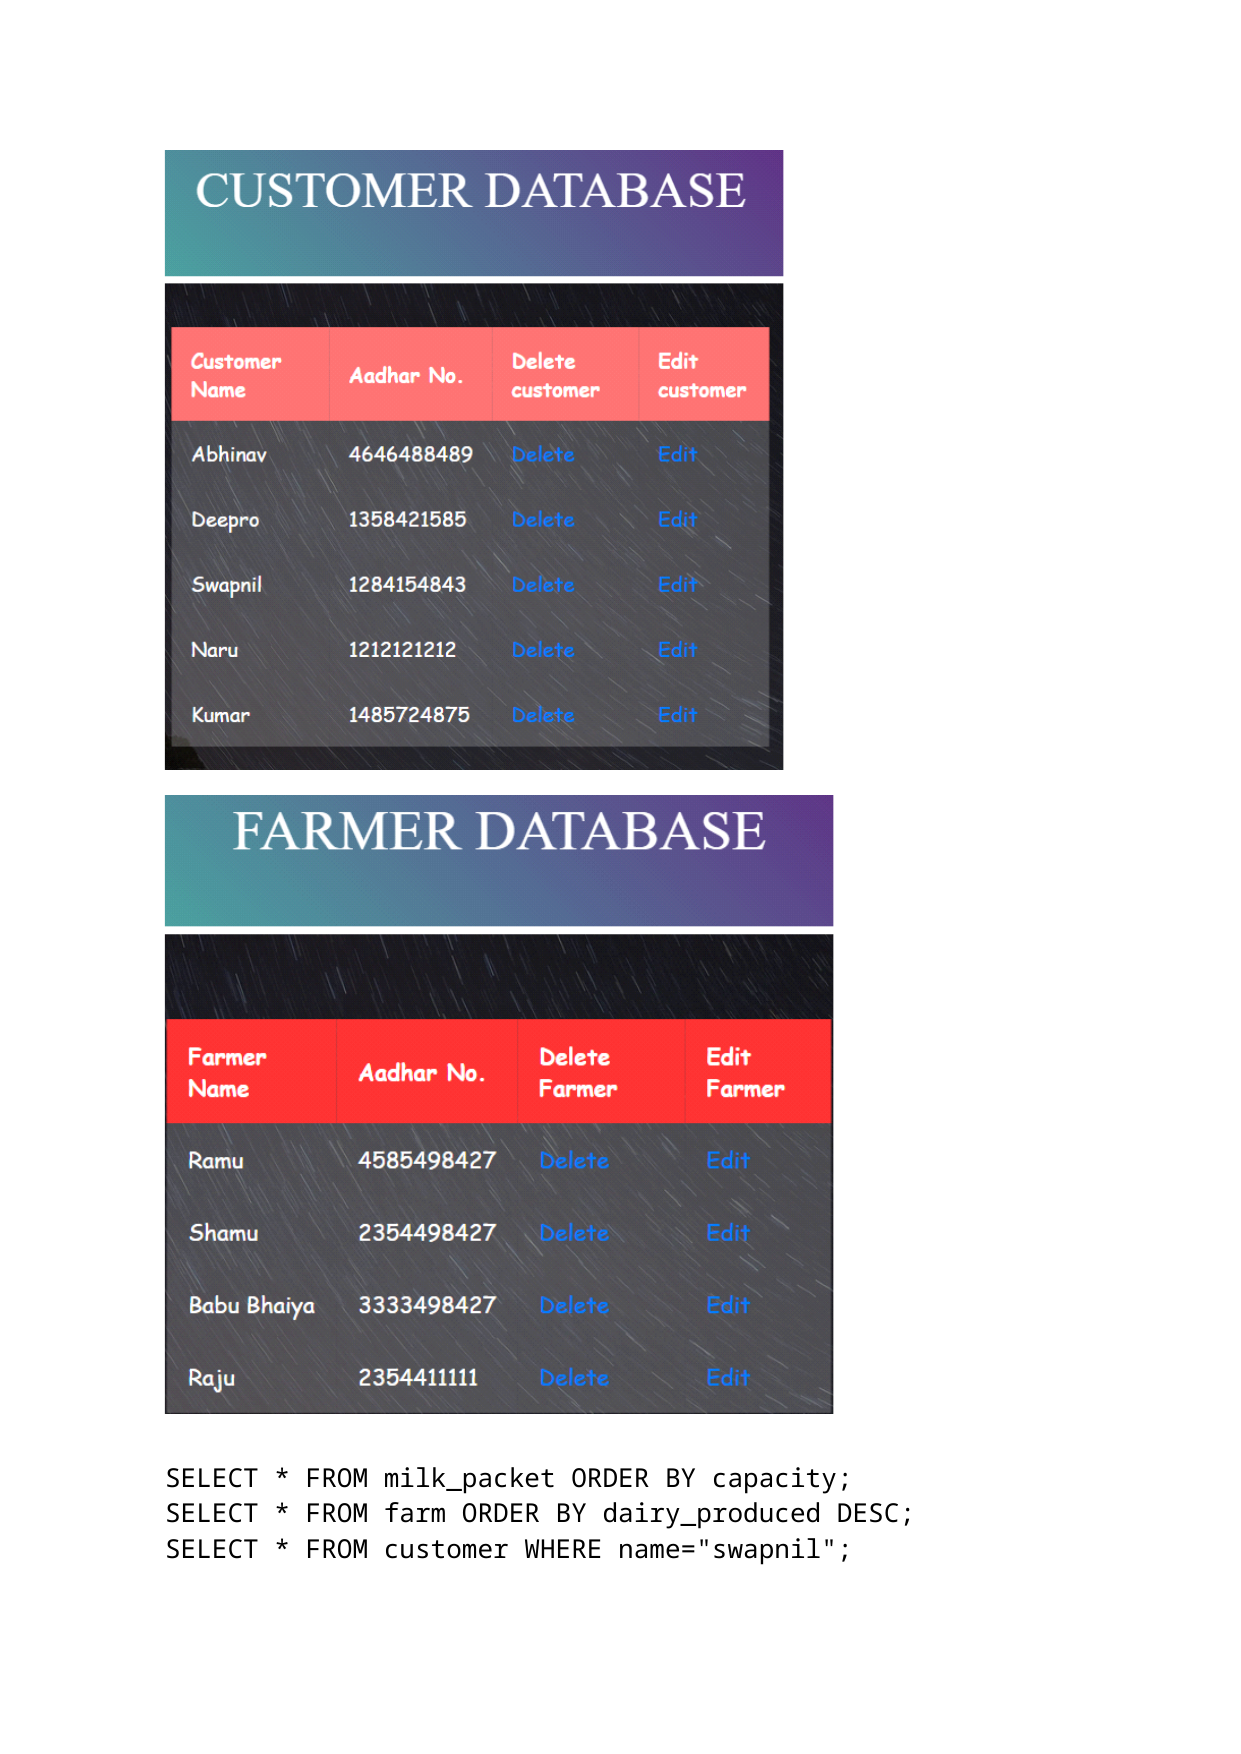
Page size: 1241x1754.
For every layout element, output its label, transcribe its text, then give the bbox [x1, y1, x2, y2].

picture [164, 795, 834, 1414]
text SELECT * FROM customer WHERE name="swapnil"; [165, 1531, 1090, 1566]
picture [164, 150, 784, 770]
text SELECT * FROM milk_packet ORDER BY capacity; [165, 1459, 1090, 1495]
text SELECT * FROM farm ORDER BY dairy_produced DESC; [165, 1495, 1090, 1531]
